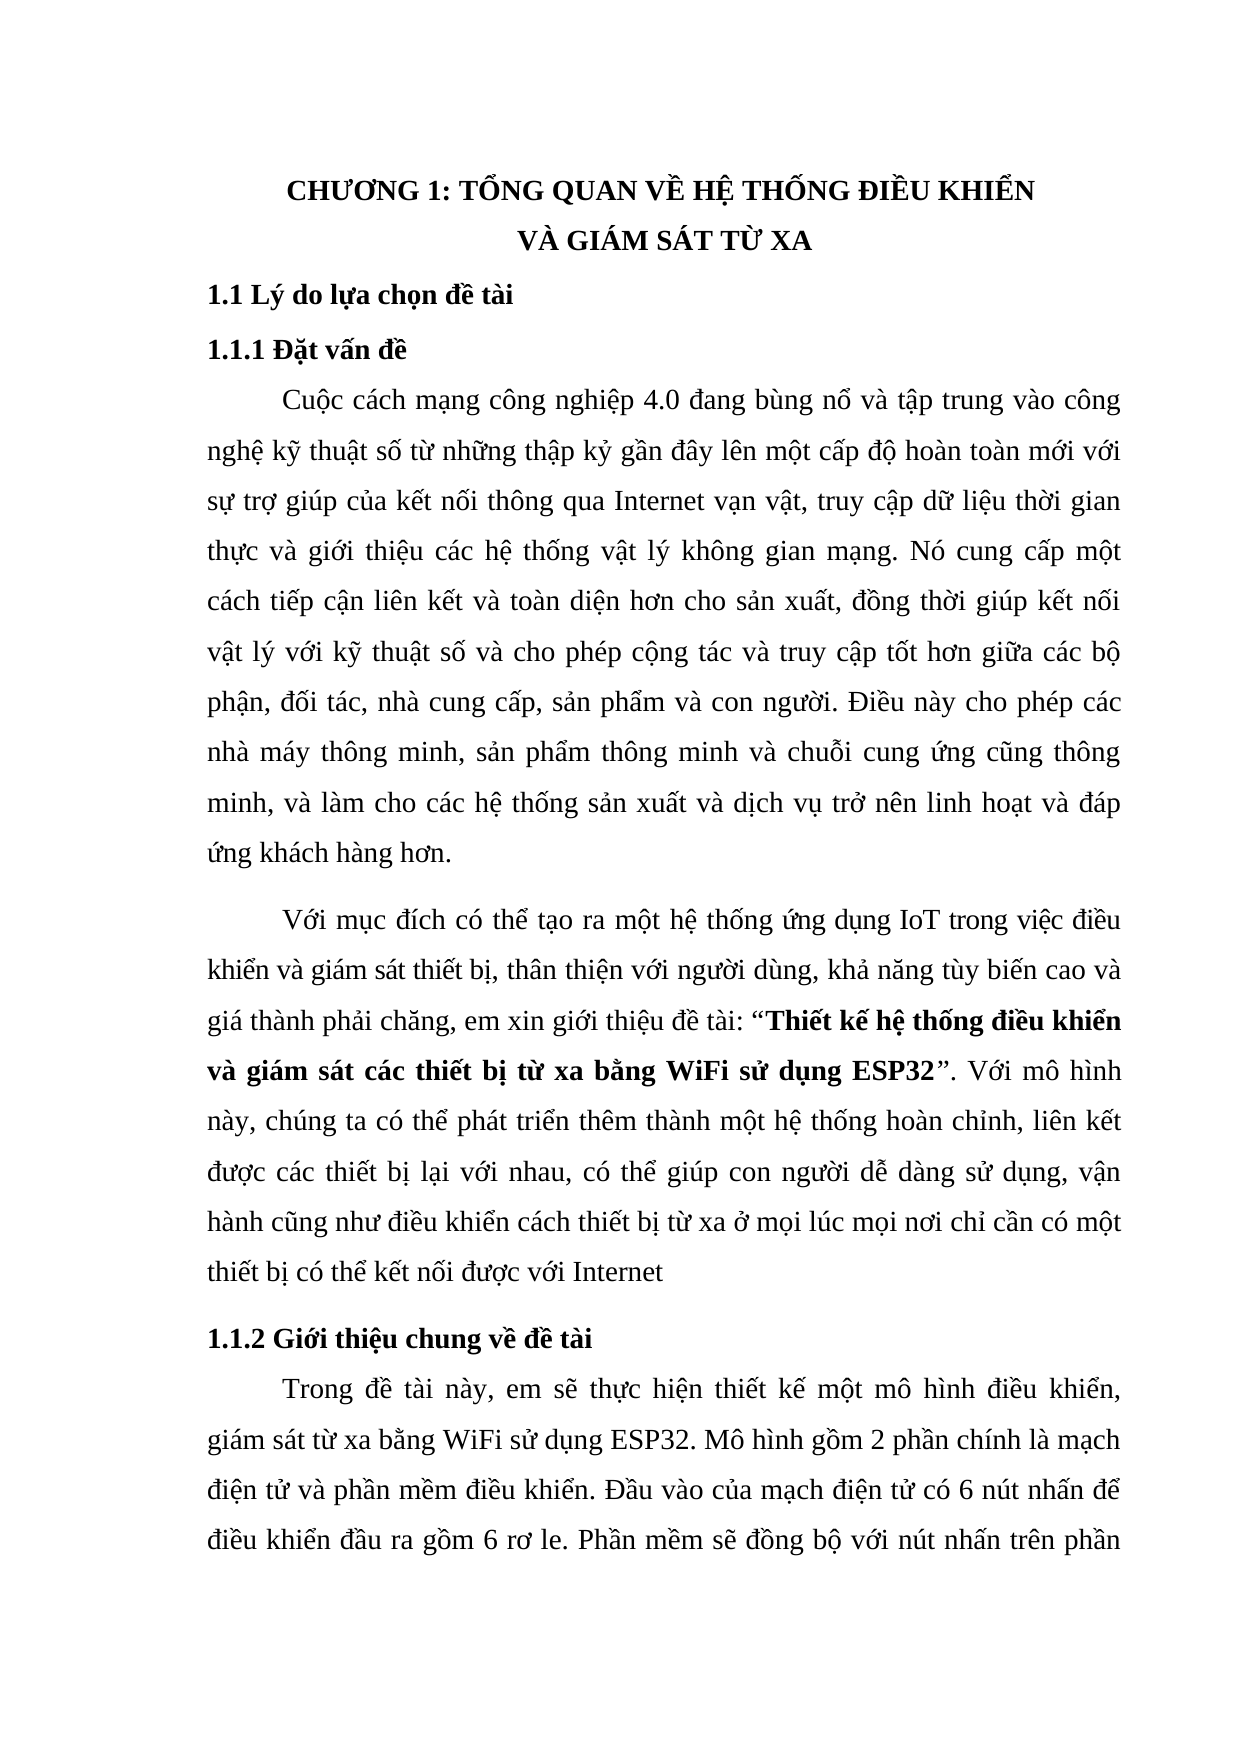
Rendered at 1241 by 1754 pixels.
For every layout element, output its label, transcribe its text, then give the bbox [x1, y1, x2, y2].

text Đặt vấn đề [207, 332, 1122, 366]
text Lý do lựa chọn đề tài [207, 277, 1122, 311]
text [207, 1372, 1122, 1556]
text Với mục đích có thể tạo ra một hệ thống ứng dụng IoT trong việc điều khiển và giám sát thiết bị, thân thiện với người dùng, khả năng tùy biến cao và giá thành phải chăng, em xin giới thiệu đề tài: “Thiết kế hệ thống điều khiển và giám sát các thiết bị từ xa bằng WiFi sử dụng ESP32”. Với mô hình này, chúng ta có thể phát triển thêm thành một hệ thống hoàn chỉnh, liên kết được các thiết bị lại với nhau, có thể giúp con người dễ dàng sử dụng, vận hành cũng như điều khiển cách thiết bị từ xa ở mọi lúc mọi nơi chỉ cần có một thiết bị có thể kết nối được với Internet [207, 902, 1122, 1288]
subtitle TỔNG QUAN VỀ HỆ THỐNG ĐIỀU KHIỂN VÀ GIÁM SÁT từ xa [207, 173, 1122, 257]
text Cuộc cách mạng công nghiệp 4.0 đang bùng nổ và tập trung vào công nghệ kỹ thuật số từ những thập kỷ gần đây lên một cấp độ hoàn toàn mới với sự trợ giúp của kết nối thông qua Internet vạn vật, truy cập dữ liệu thời gian thực và giới thiệu các hệ thống vật lý không gian mạng. Nó cung cấp một cách tiếp cận liên kết và toàn diện hơn cho sản xuất, đồng thời giúp kết nối vật lý với kỹ thuật số và cho phép cộng tác và truy cập tốt hơn giữa các bộ phận, đối tác, nhà cung cấp, sản phẩm và con người. Điều này cho phép các nhà máy thông minh, sản phẩm thông minh và chuỗi cung ứng cũng thông minh, và làm cho các hệ thống sản xuất và dịch vụ trở nên linh hoạt và đáp ứng khách hàng hơn. [207, 382, 1122, 869]
text Giới thiệu chung về đề tài [207, 1321, 1122, 1355]
